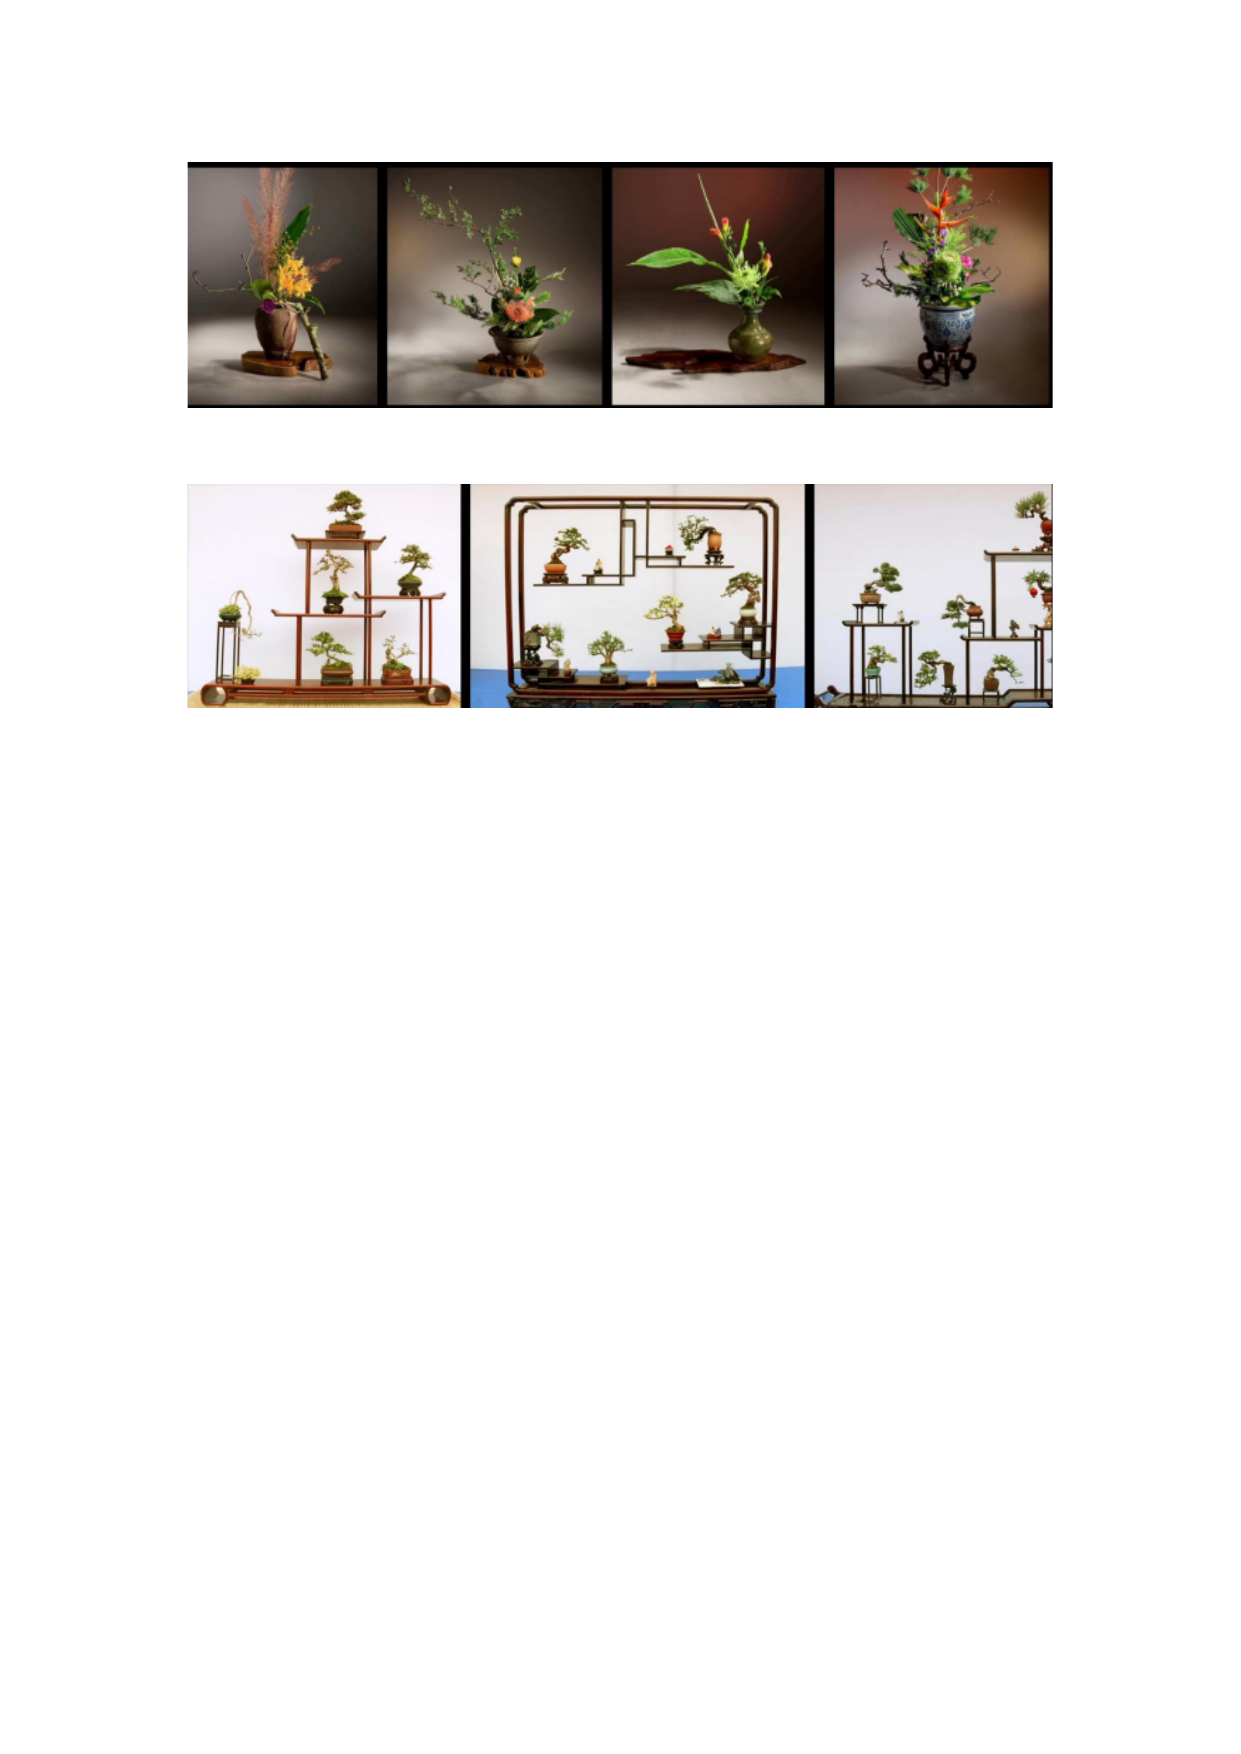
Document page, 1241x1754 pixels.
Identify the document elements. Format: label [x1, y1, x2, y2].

picture [187, 484, 1053, 708]
picture [187, 162, 1053, 408]
